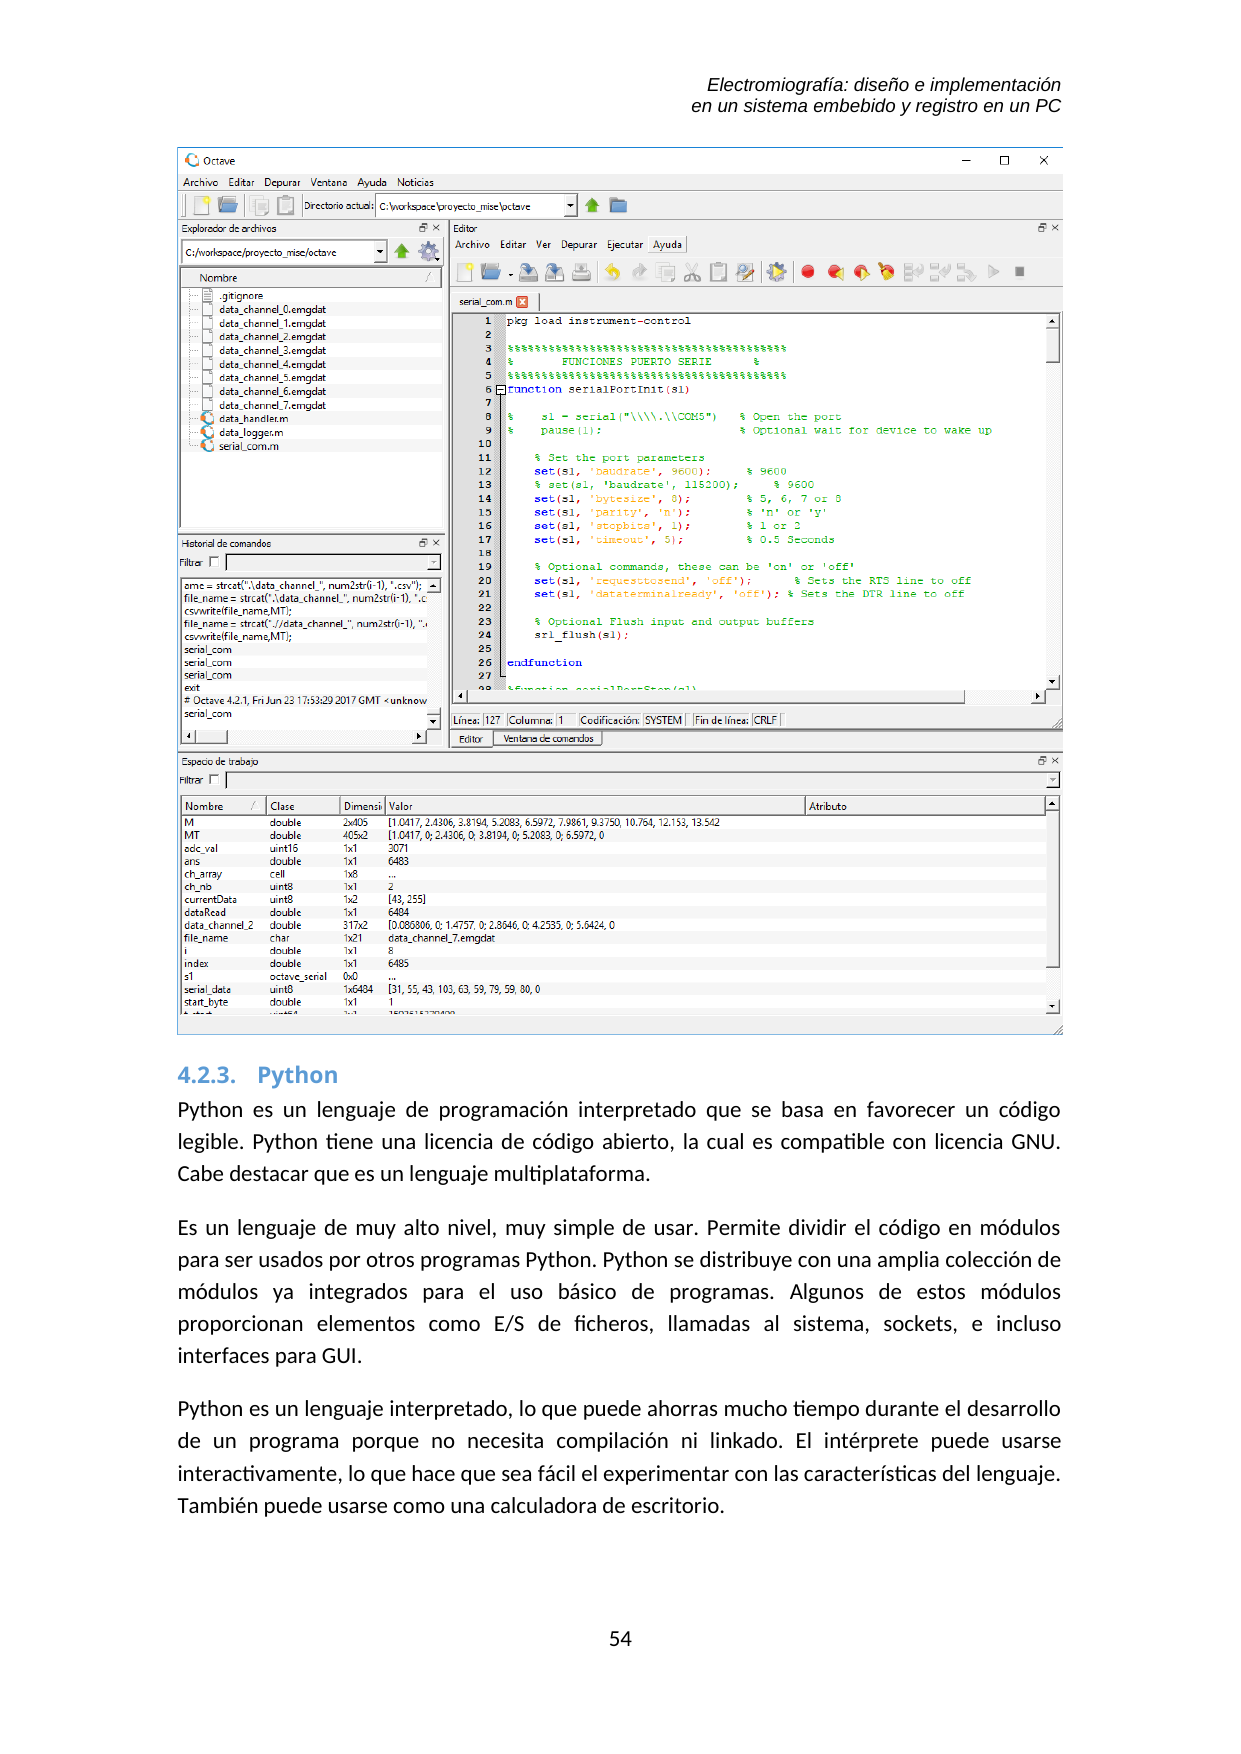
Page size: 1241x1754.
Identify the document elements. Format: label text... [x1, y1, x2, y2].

text Es un lenguaje de muy alto nivel, muy simple de usar. Permite dividir el código en módulos para ser usados por otros programas Python. Python se distribuye con una amplia colección de módulos ya integrados para el uso básico de programas. Algunos de estos módulos proporcionan elementos como E/S de ficheros, llamadas al sistema, sockets, e incluso interfaces para GUI. [177, 1213, 1063, 1369]
text Python es un lenguaje interpretado, lo que puede ahorras mucho tiempo durante el desarrollo de un programa porque no necesita compilación ni linkado. El intérprete puede usarse interactivamente, lo que hace que sea fácil el experimentar con las características del lenguaje. También puede usarse como una calculadora de escritorio. [177, 1394, 1063, 1519]
text Python es un lenguaje de programación interpretado que se basa en favorecer un código legible. Python tiene una licencia de código abierto, la cual es compatible con licencia GNU. Cabe destacar que es un lenguaje multiplataforma. [177, 1095, 1063, 1188]
picture [177, 147, 1063, 1035]
subtitle Python [177, 1059, 1063, 1091]
